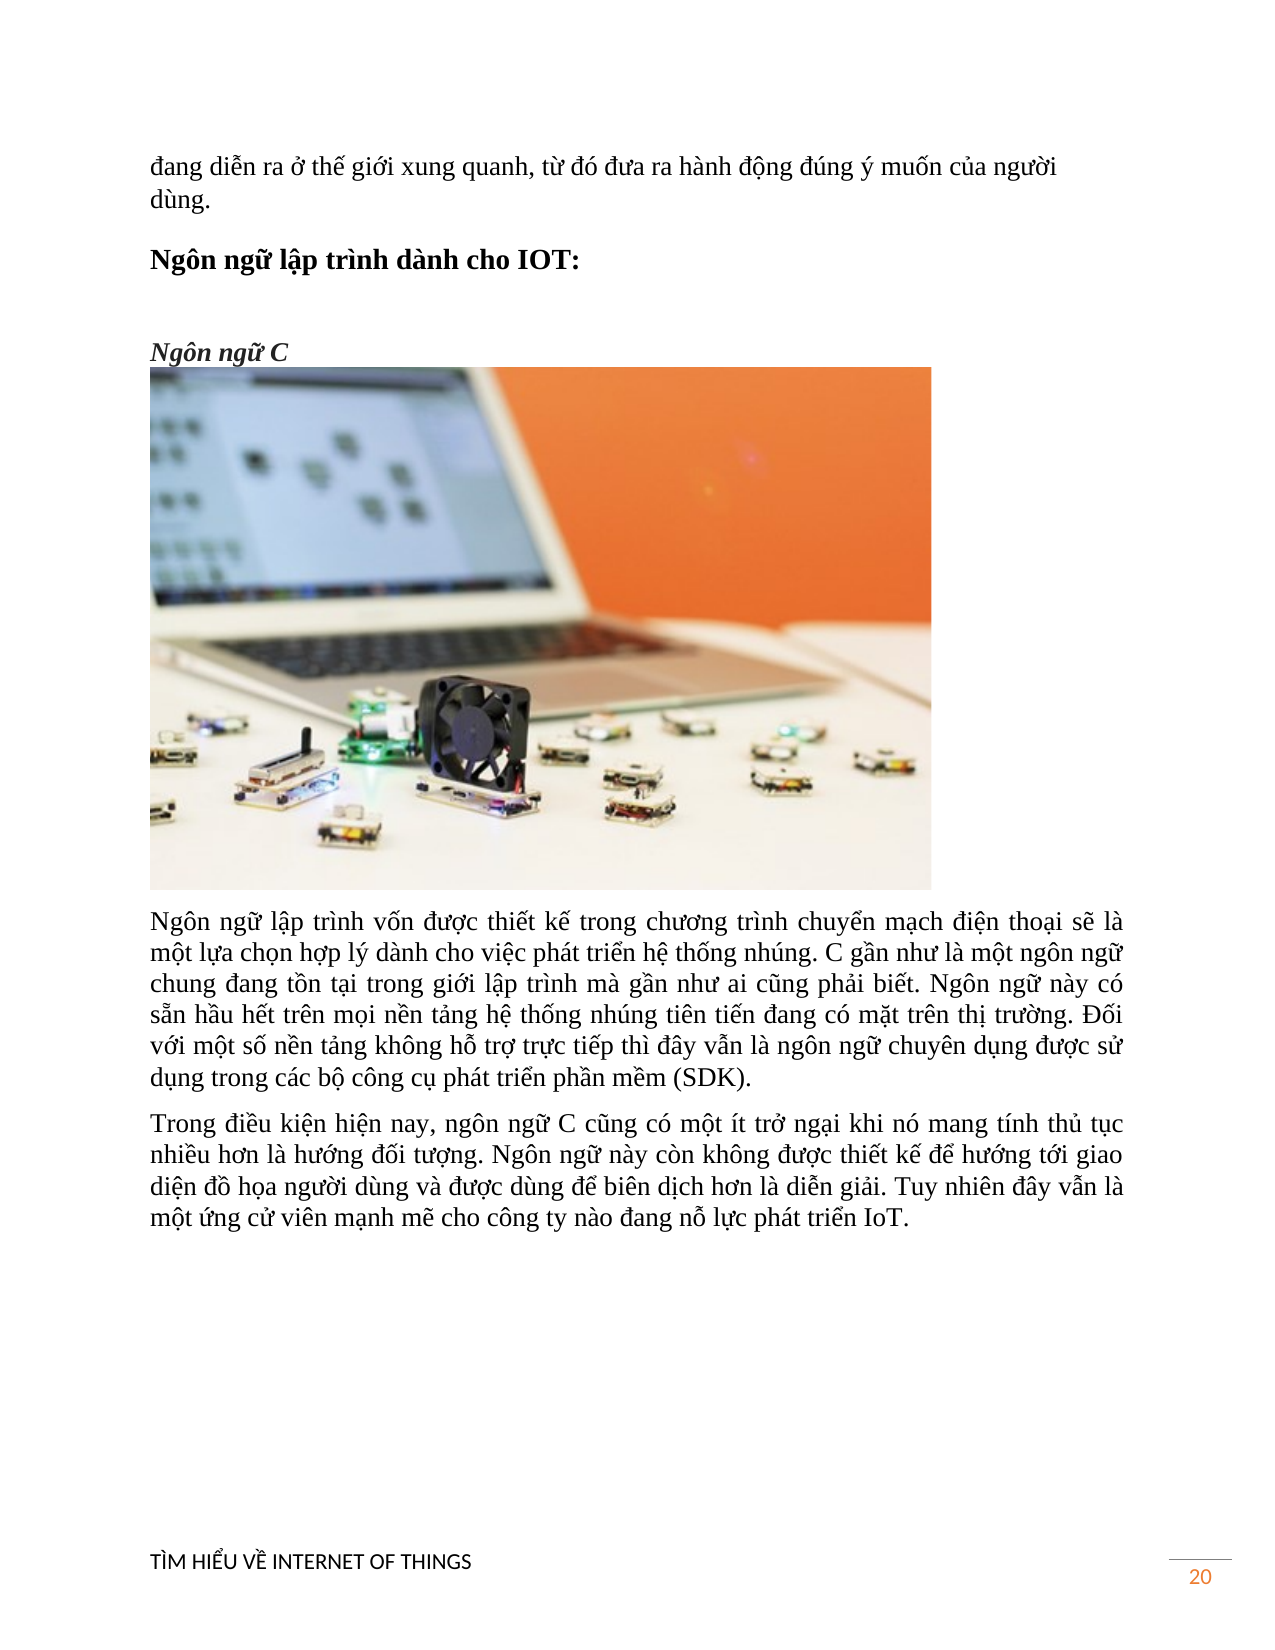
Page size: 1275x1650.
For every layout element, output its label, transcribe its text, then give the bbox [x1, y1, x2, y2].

list Ngôn ngữ C [150, 305, 1125, 367]
text Ngôn ngữ lập trình vốn được thiết kế trong chương trình chuyển mạch điện thoại sẽ là một lựa chọn hợp lý dành cho việc phát triển hệ thống nhúng. C gần như là một ngôn ngữ chung đang tồn tại trong giới lập trình mà gần như ai cũng phải biết. Ngôn ngữ này có sẵn hầu hết trên mọi nền tảng hệ thống nhúng tiên tiến đang có mặt trên thị trường. Đối với một số nền tảng không hỗ trợ trực tiếp thì đây vẫn là ngôn ngữ chuyên dụng được sử dụng trong các bộ công cụ phát triển phần mềm (SDK). [150, 905, 1125, 1092]
picture [150, 367, 932, 890]
text Trong điều kiện hiện nay, ngôn ngữ C cũng có một ít trở ngại khi nó mang tính thủ tục nhiều hơn là hướng đối tượng. Ngôn ngữ này còn không được thiết kế để hướng tới giao diện đồ họa người dùng và được dùng để biên dịch hơn là diễn giải. Tuy nhiên đây vẫn là một ứng cử viên mạnh mẽ cho công ty nào đang nỗ lực phát triển IoT. [150, 1107, 1125, 1232]
list Ngôn ngữ lập trình dành cho IOT: [150, 242, 1125, 276]
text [150, 150, 1125, 215]
